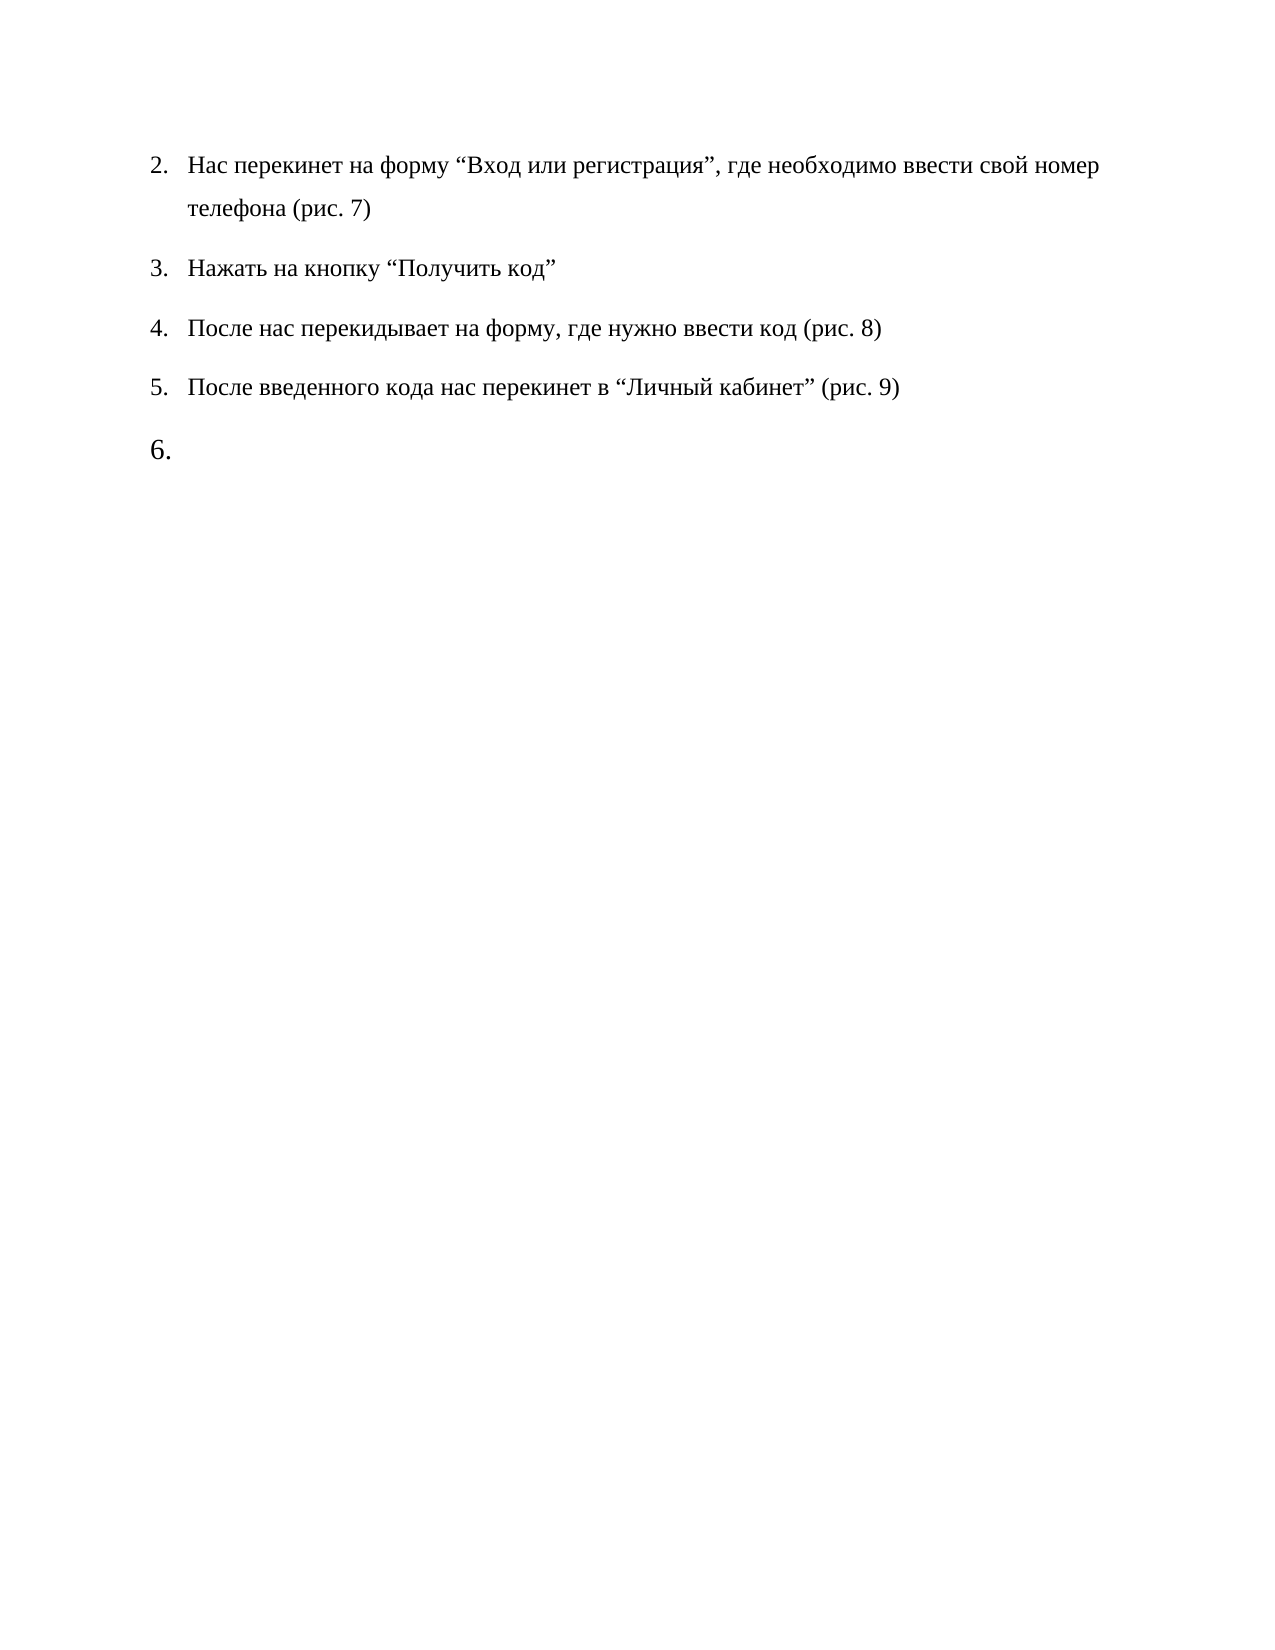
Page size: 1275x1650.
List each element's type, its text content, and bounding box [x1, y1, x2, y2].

list После введенного кода нас перекинет в “Личный кабинет” (рис. 9) [150, 372, 1162, 401]
list Нас перекинет на форму “Вход или регистрация”, где необходимо ввести свой номер телефона (рис. 7) [150, 150, 1162, 222]
list Нажать на кнопку “Получить код” [150, 253, 1162, 282]
list После нас перекидывает на форму, где нужно ввести код (рис. 8) [150, 313, 1162, 341]
